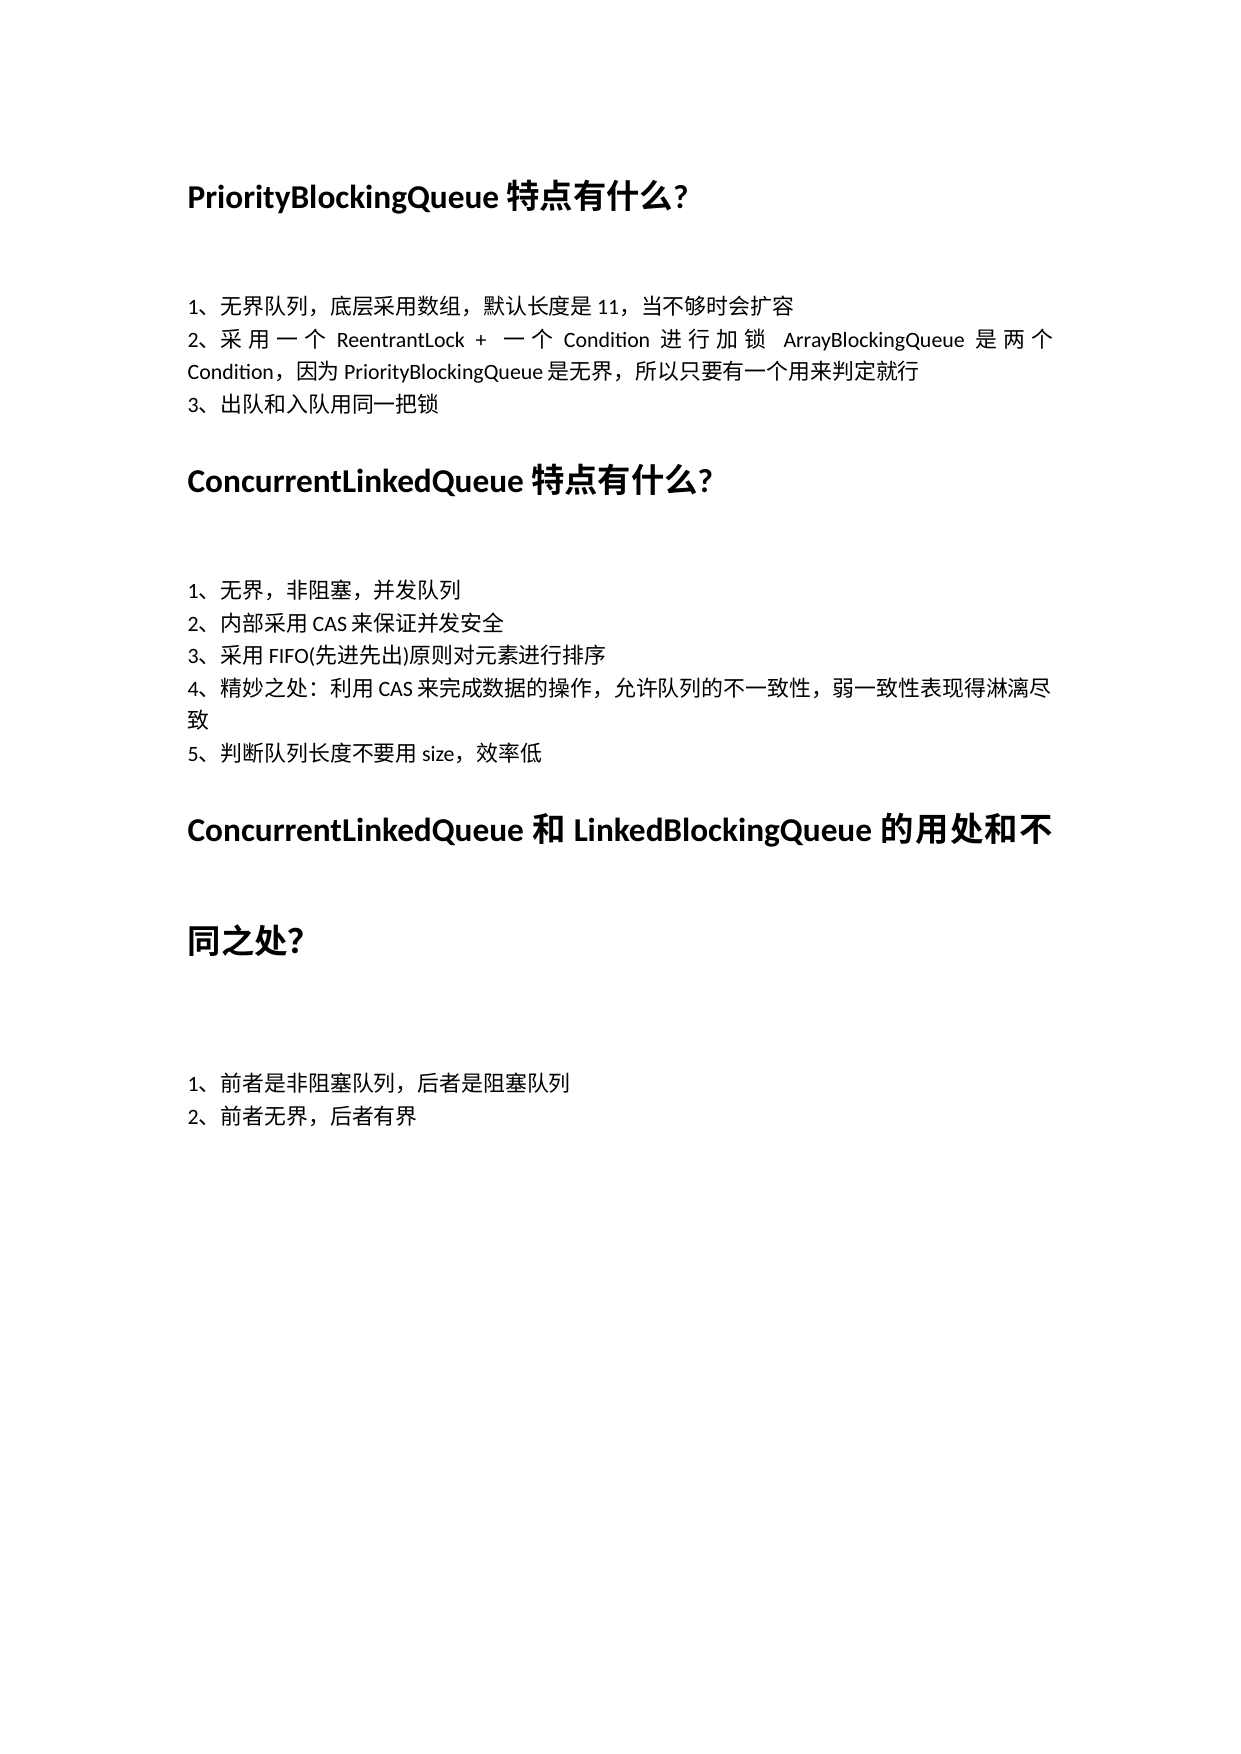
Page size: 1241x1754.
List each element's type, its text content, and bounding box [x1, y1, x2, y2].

list 前者无界，后者有界 [187, 1098, 1053, 1131]
subtitle ConcurrentLinkedQueue特点有什么? [187, 446, 1053, 511]
list 采用FIFO(先进先出)原则对元素进行排序 [187, 638, 1053, 670]
subtitle ConcurrentLinkedQueue和LinkedBlockingQueue的用处和不同之处？ [187, 795, 1053, 971]
list 无界队列，底层采用数组，默认长度是11，当不够时会扩容 [187, 289, 1053, 321]
list 精妙之处：利用CAS来完成数据的操作，允许队列的不一致性，弱一致性表现得淋漓尽致 [187, 670, 1053, 735]
list 无界，非阻塞，并发队列 [187, 573, 1053, 605]
list 内部采用CAS来保证并发安全 [187, 605, 1053, 638]
list 前者是非阻塞队列，后者是阻塞队列 [187, 1066, 1053, 1098]
list 采用一个ReentrantLock + 一个Condition进行加锁 ArrayBlockingQueue是两个Condition，因为PriorityBlockingQueue是无界，所以只要有一个用来判定就行 [187, 321, 1053, 386]
list 判断队列长度不要用size，效率低 [187, 735, 1053, 768]
subtitle PriorityBlockingQueue特点有什么? [187, 162, 1053, 227]
list 出队和入队用同一把锁 [187, 386, 1053, 419]
